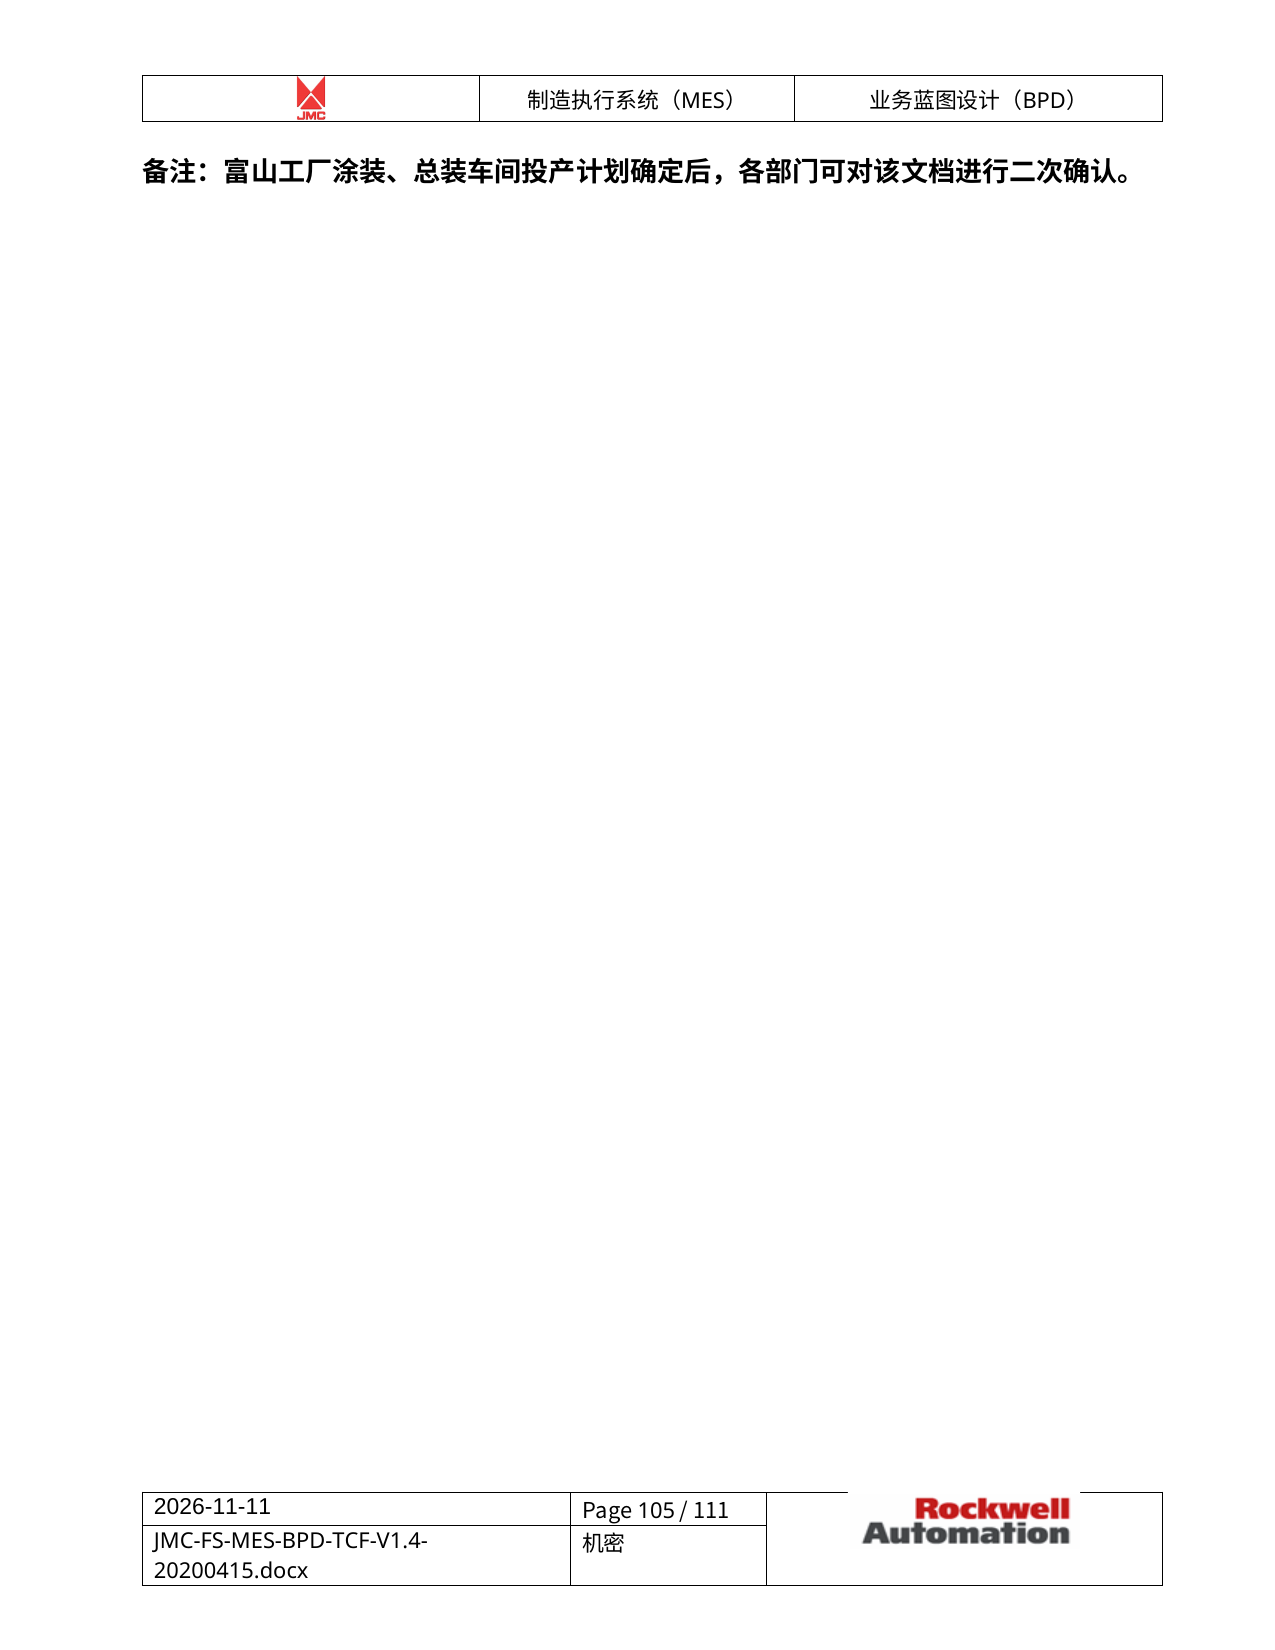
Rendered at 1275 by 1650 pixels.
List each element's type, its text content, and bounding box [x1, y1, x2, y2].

picture [296, 76, 326, 121]
text 备注：富山工厂涂装、总装车间投产计划确定后，各部门可对该文档进行二次确认。 [142, 150, 1162, 189]
picture [847, 1492, 1080, 1549]
